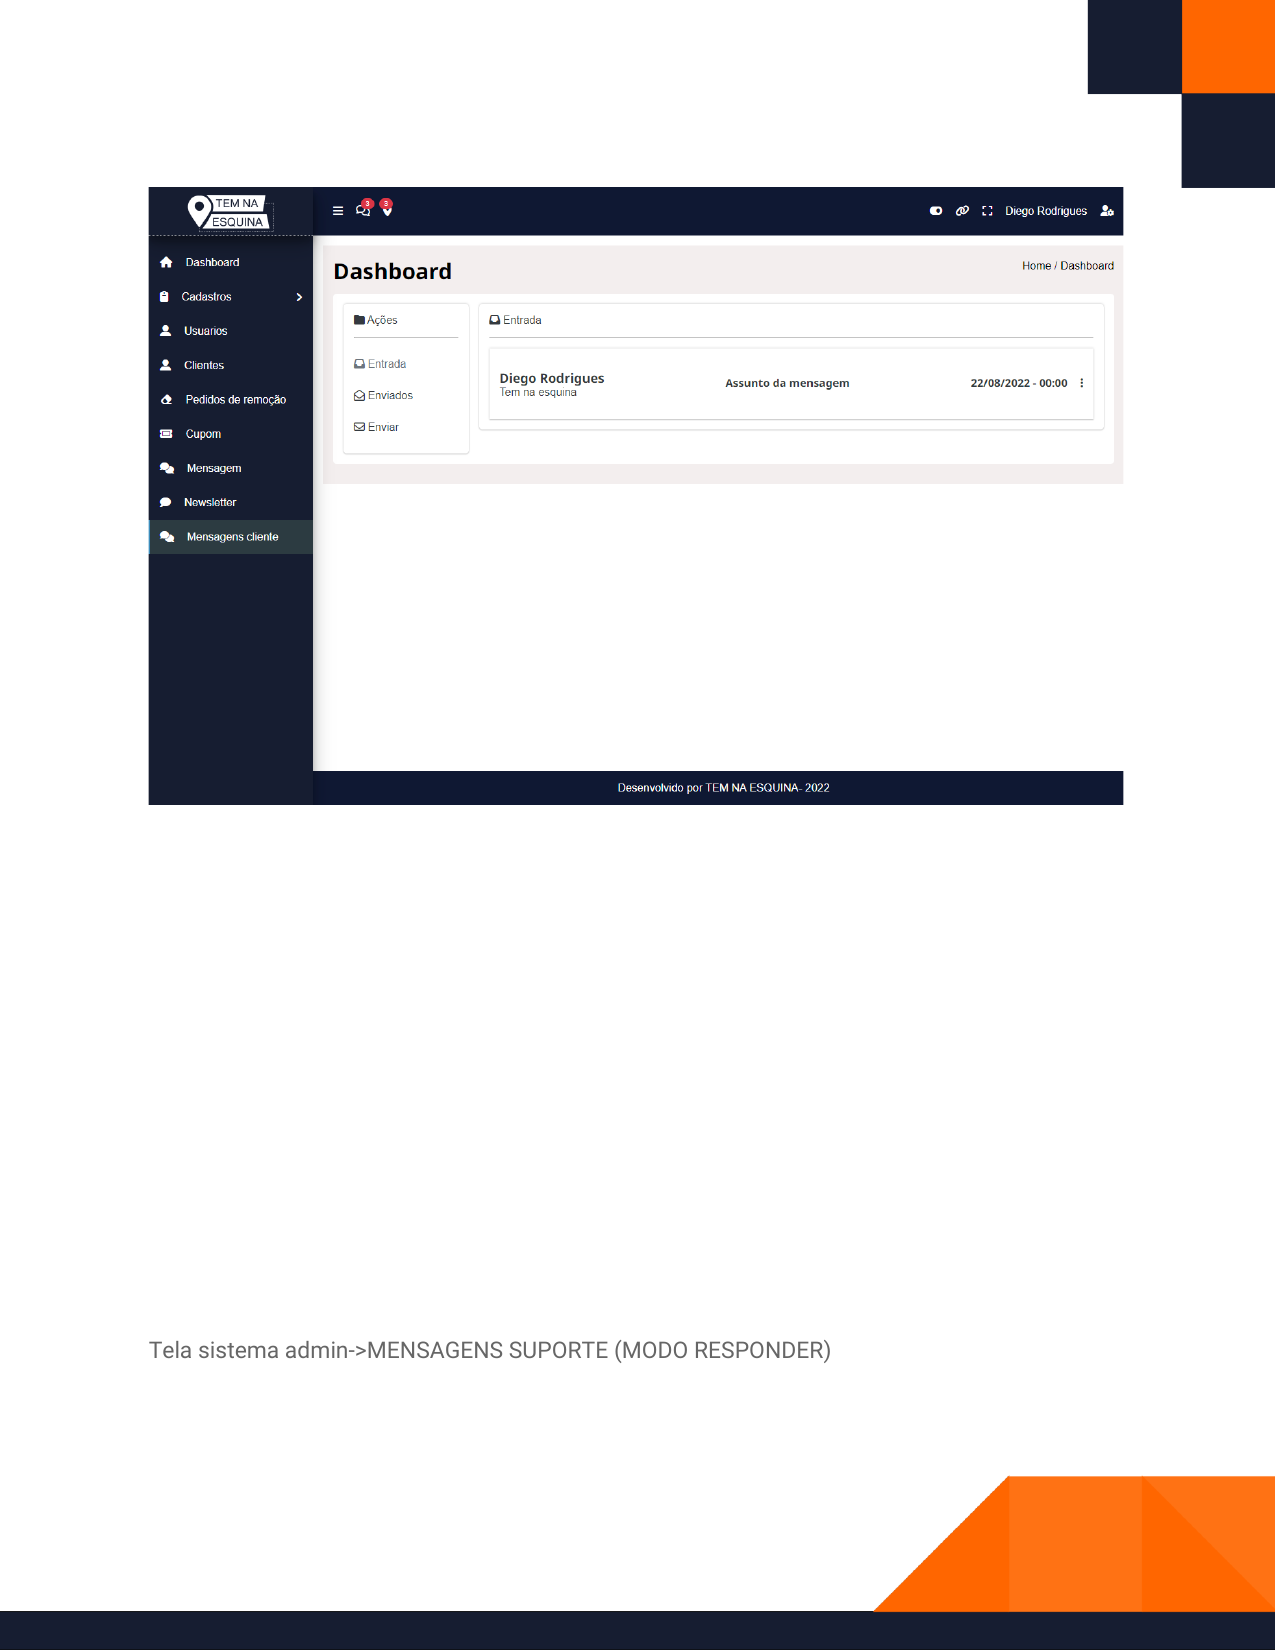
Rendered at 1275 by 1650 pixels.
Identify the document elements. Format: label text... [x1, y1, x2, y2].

picture [148, 0, 1275, 805]
picture [0, 1475, 1275, 1650]
text Tela sistema admin->MENSAGENS SUPORTE (MODO RESPONDER) [148, 1338, 1125, 1364]
